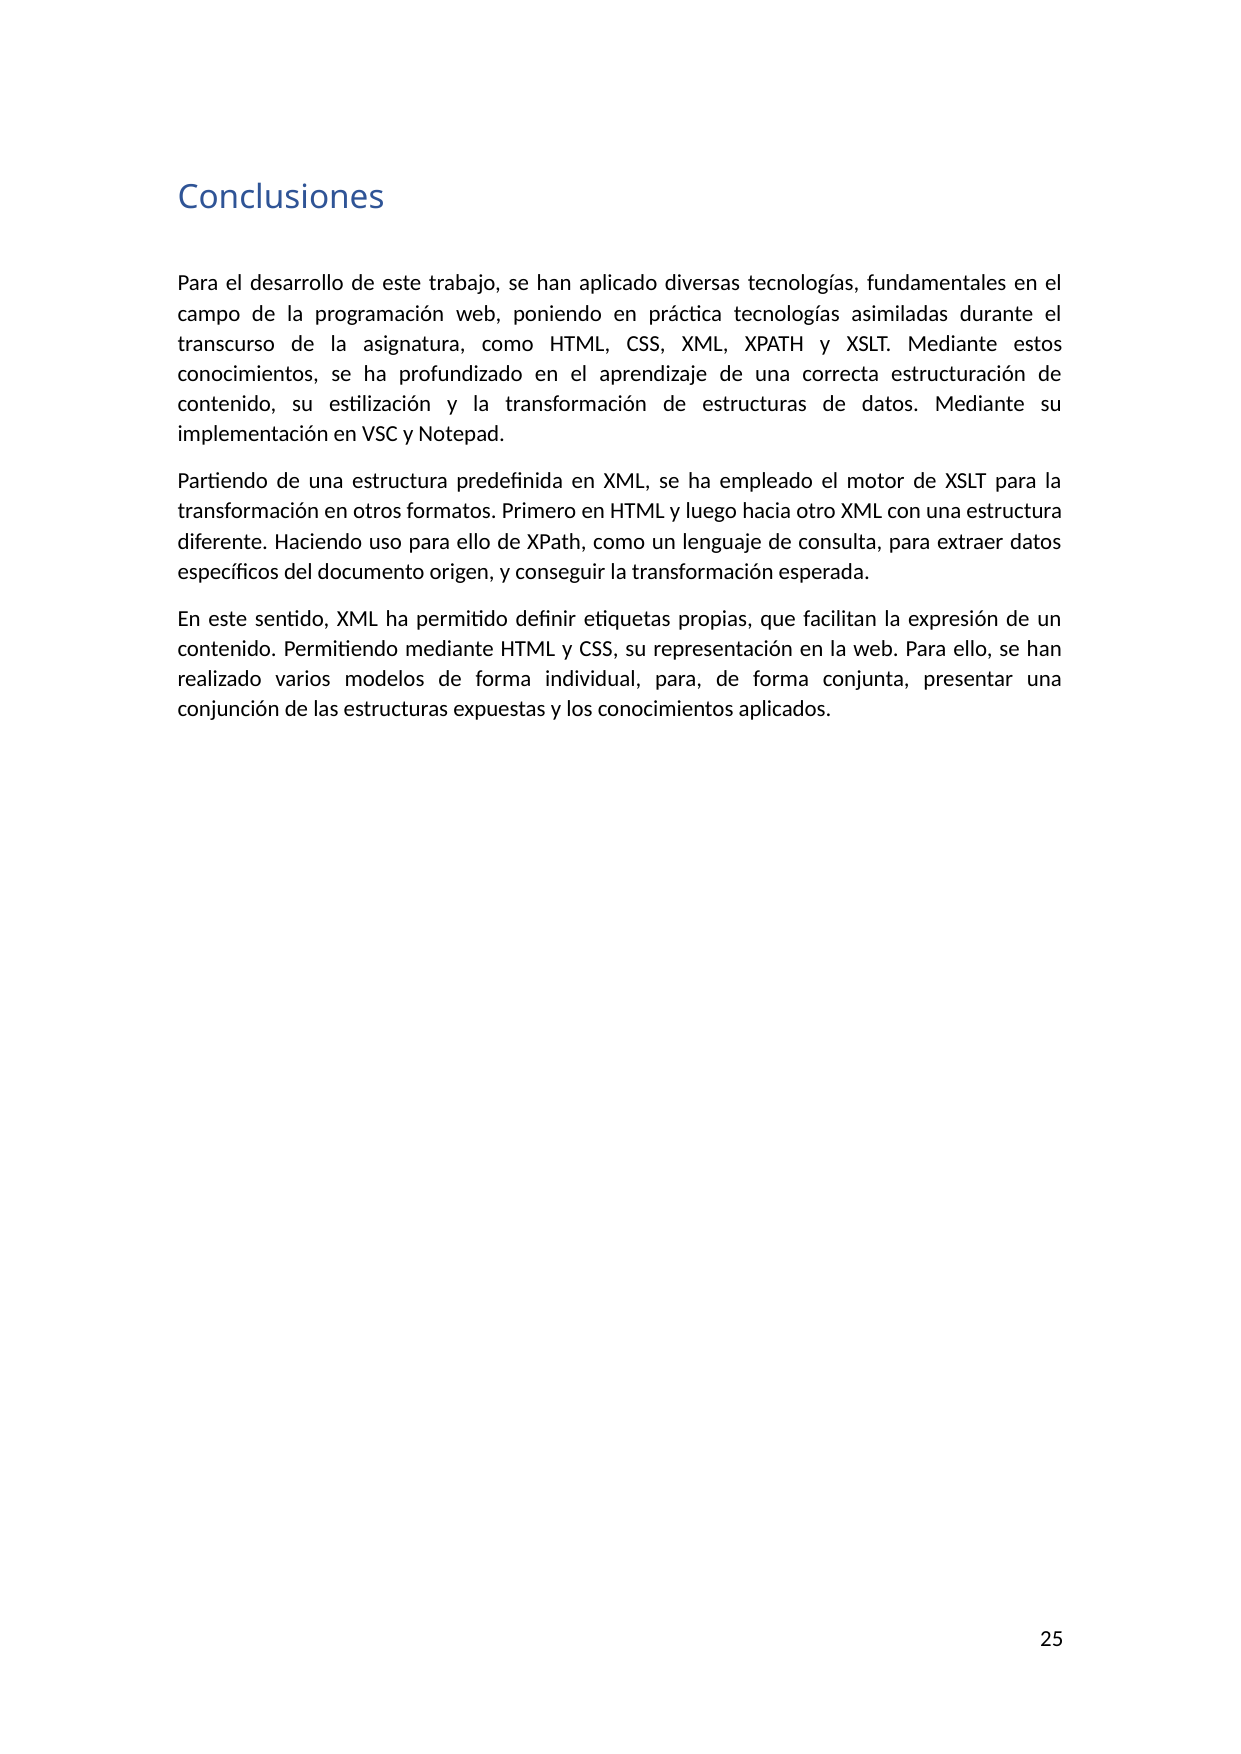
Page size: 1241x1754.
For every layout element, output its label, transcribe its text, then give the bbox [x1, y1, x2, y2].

subtitle Conclusiones [177, 173, 1063, 218]
text Para el desarrollo de este trabajo, se han aplicado diversas tecnologías, fundamentales en el campo de la programación web, poniendo en práctica tecnologías asimiladas durante el transcurso de la asignatura, como HTML, CSS, XML, XPATH y XSLT. Mediante estos conocimientos, se ha profundizado en el aprendizaje de una correcta estructuración de contenido, su estilización y la transformación de estructuras de datos. Mediante su implementación en VSC y Notepad. [177, 268, 1063, 447]
text En este sentido, XML ha permitido definir etiquetas propias, que facilitan la expresión de un contenido. Permitiendo mediante HTML y CSS, su representación en la web. Para ello, se han realizado varios modelos de forma individual, para, de forma conjunta, presentar una conjunción de las estructuras expuestas y los conocimientos aplicados. [177, 604, 1063, 722]
text Partiendo de una estructura predefinida en XML, se ha empleado el motor de XSLT para la transformación en otros formatos. Primero en HTML y luego hacia otro XML con una estructura diferente. Haciendo uso para ello de XPath, como un lenguaje de consulta, para extraer datos específicos del documento origen, y conseguir la transformación esperada. [177, 466, 1063, 585]
